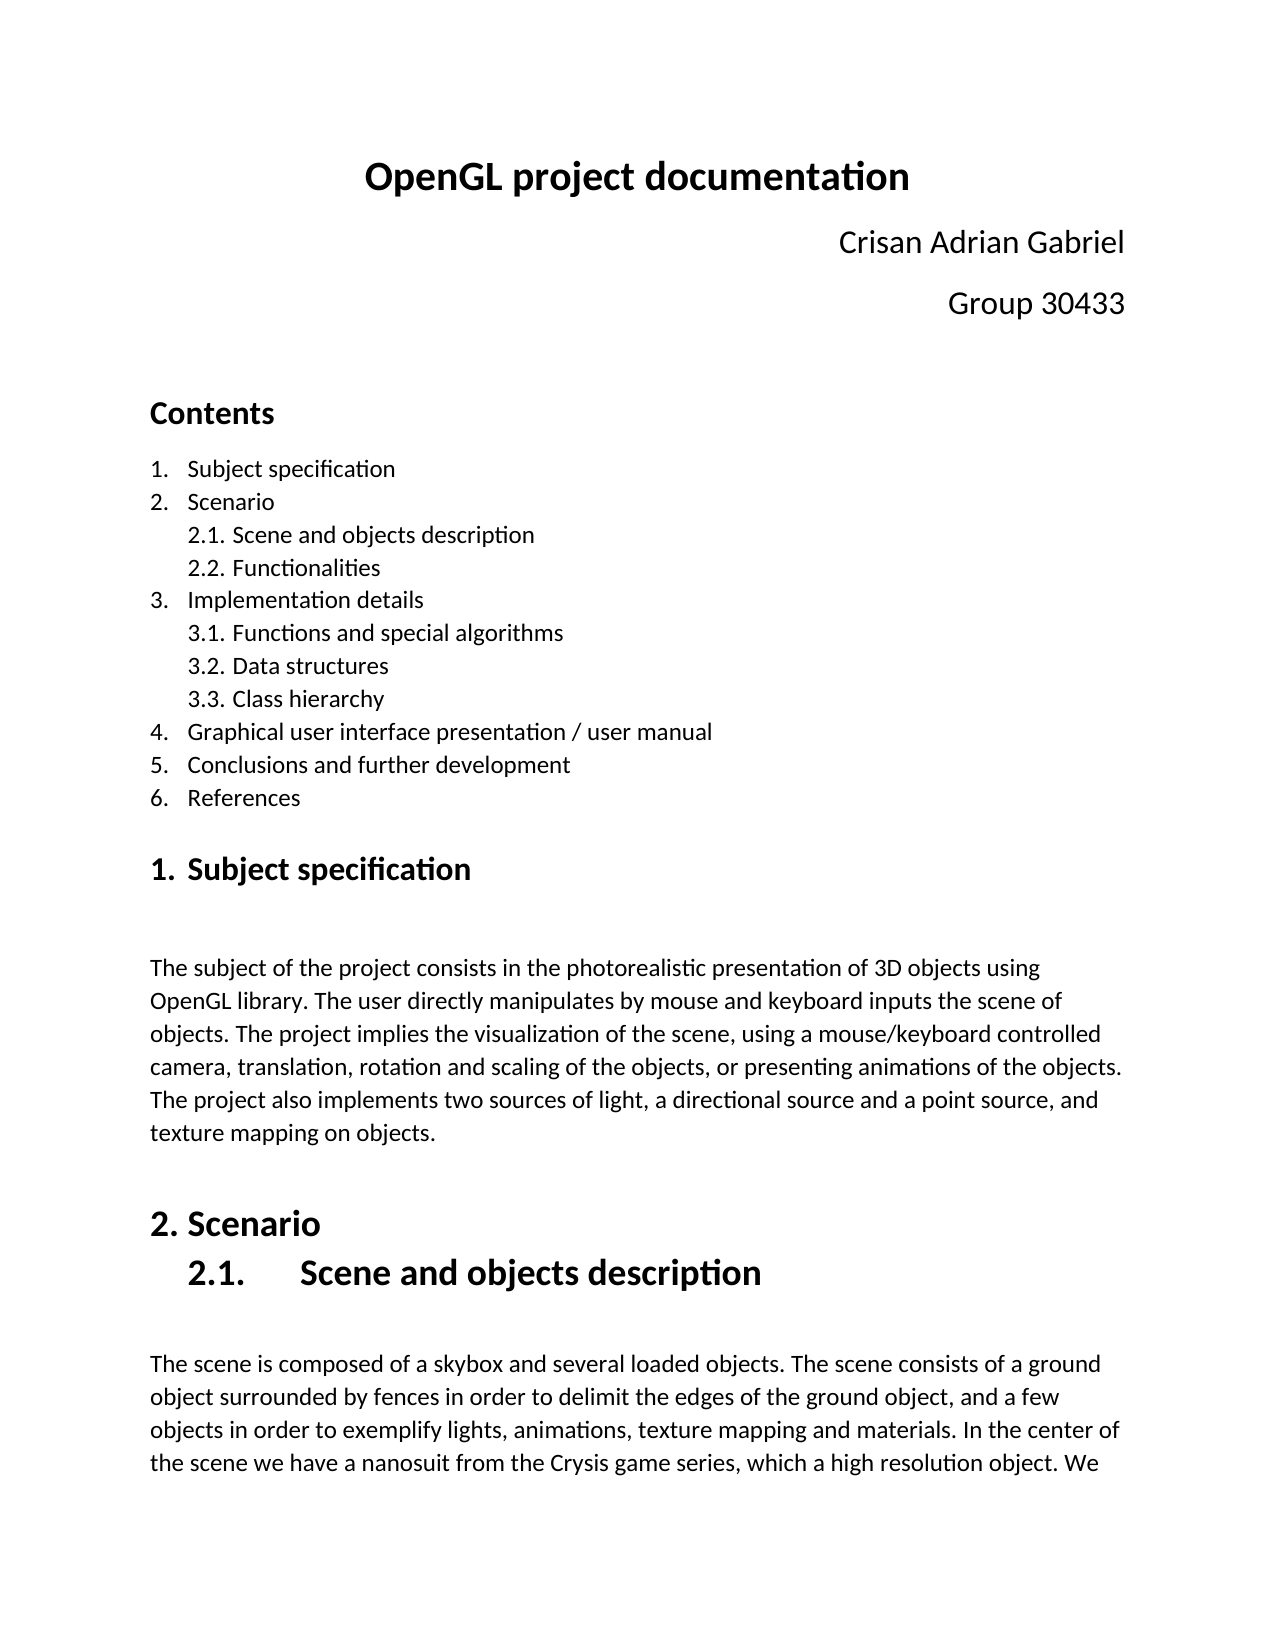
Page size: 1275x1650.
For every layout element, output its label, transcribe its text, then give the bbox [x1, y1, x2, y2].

list Data structures [187, 651, 1125, 681]
list References [150, 782, 1125, 813]
list Scenario [150, 1200, 1125, 1246]
list Class hierarchy [187, 683, 1125, 714]
list Subject specification [150, 453, 1125, 483]
list Functions and special algorithms [187, 618, 1125, 648]
list Graphical user interface presentation / user manual [150, 716, 1125, 747]
list Scenario [150, 486, 1125, 516]
list Implementation details [150, 585, 1125, 615]
text Crisan Adrian Gabriel [150, 222, 1125, 262]
list Subject specification [150, 848, 1125, 889]
text The subject of the project consists in the photorealistic presentation of 3D objects using OpenGL library. The user directly manipulates by mouse and keyboard inputs the scene of objects. The project implies the visualization of the scene, using a mouse/keyboard controlled camera, translation, rotation and scaling of the objects, or presenting animations of the objects. The project also implements two sources of light, a directional source and a point source, and texture mapping on objects. [150, 953, 1125, 1148]
text Group 30433 [150, 282, 1125, 323]
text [150, 1348, 1125, 1477]
list Conclusions and further development [150, 749, 1125, 780]
list Scene and objects description [187, 519, 1125, 549]
text OpenGL project documentation [150, 150, 1125, 201]
text Contents [150, 392, 1125, 433]
list Scene and objects description [187, 1249, 1125, 1295]
list Functionalities [187, 552, 1125, 582]
